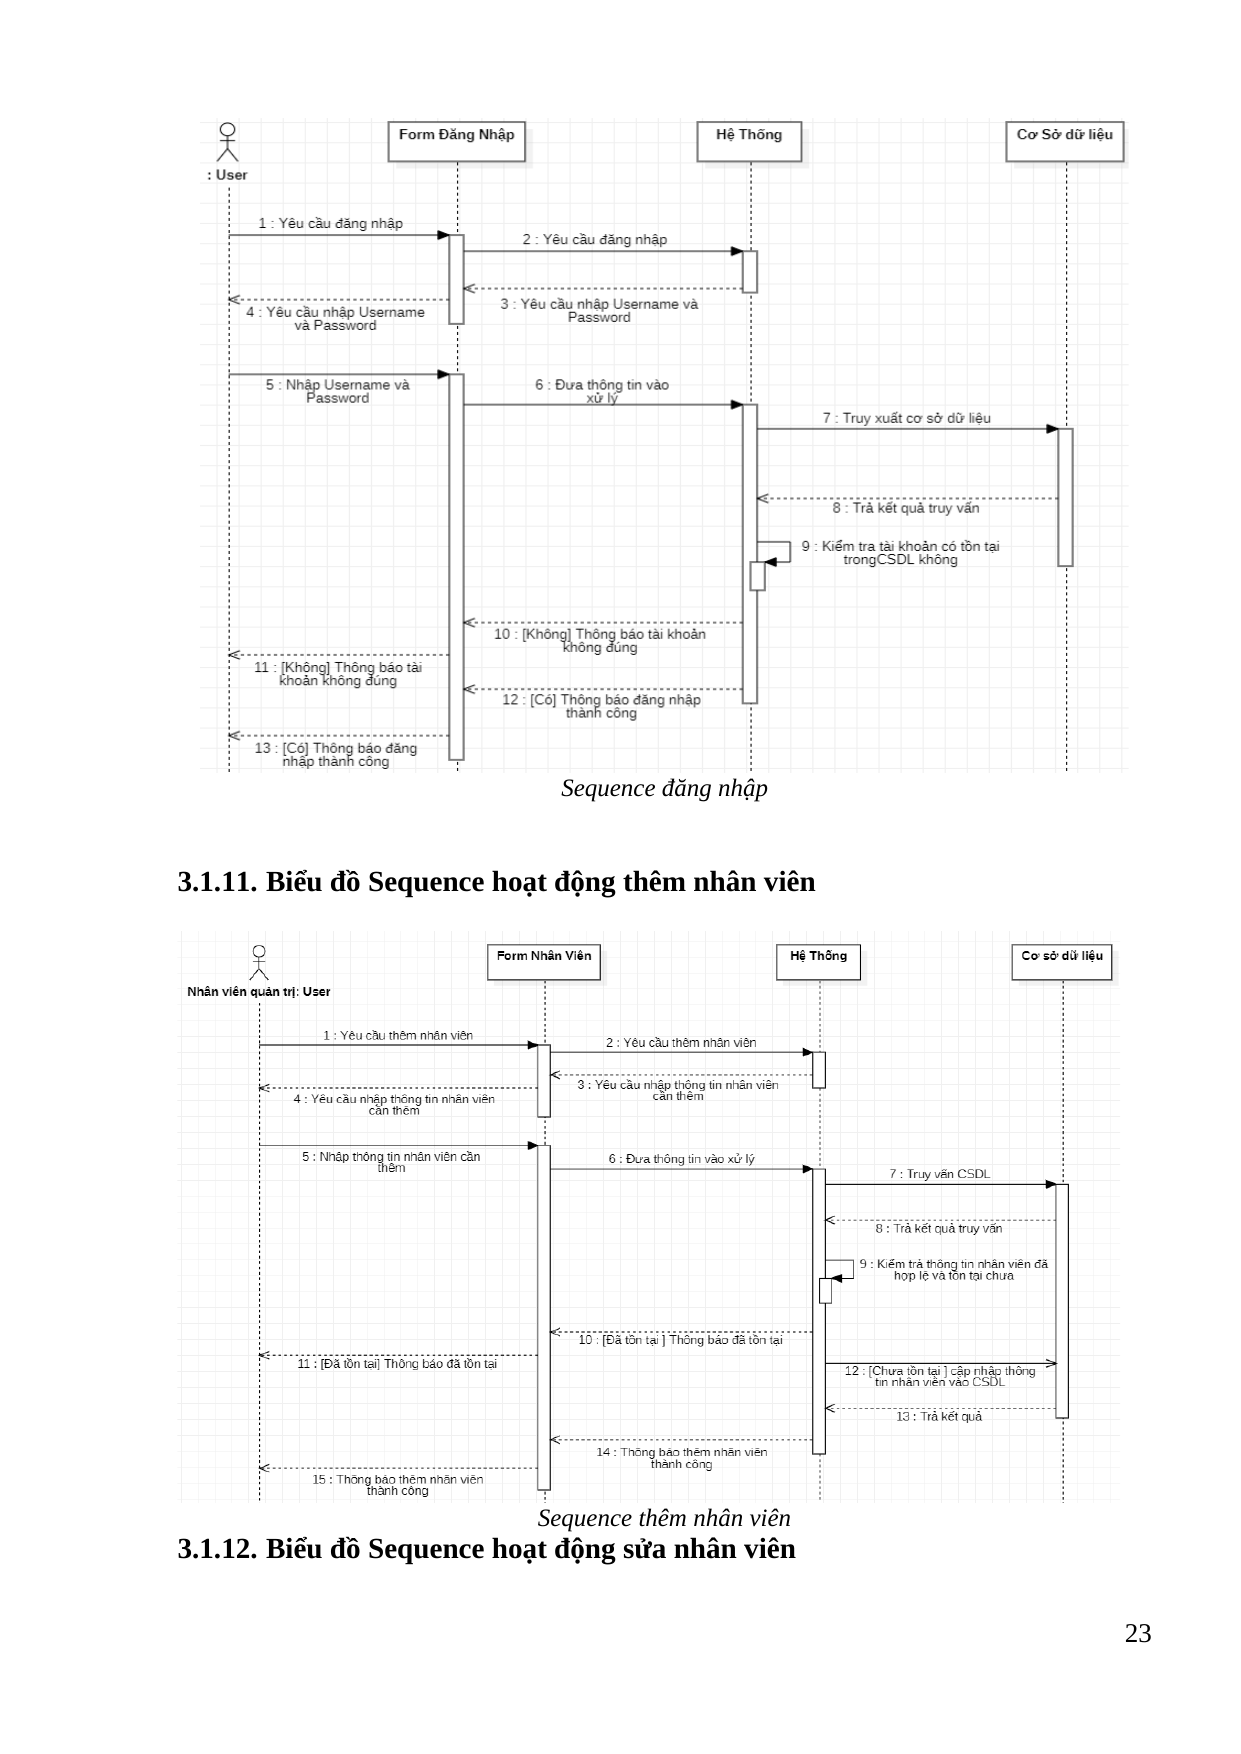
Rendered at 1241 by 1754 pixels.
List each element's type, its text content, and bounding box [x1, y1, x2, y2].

list Biểu đồ Sequence hoạt động sửa nhân viên [177, 1531, 1152, 1565]
picture [200, 118, 1129, 773]
text Sequence đăng nhập [177, 773, 1152, 802]
list Biểu đồ Sequence hoạt động thêm nhân viên [177, 864, 1152, 897]
picture [177, 931, 1121, 1503]
text Sequence thêm nhân viên [177, 1503, 1152, 1531]
